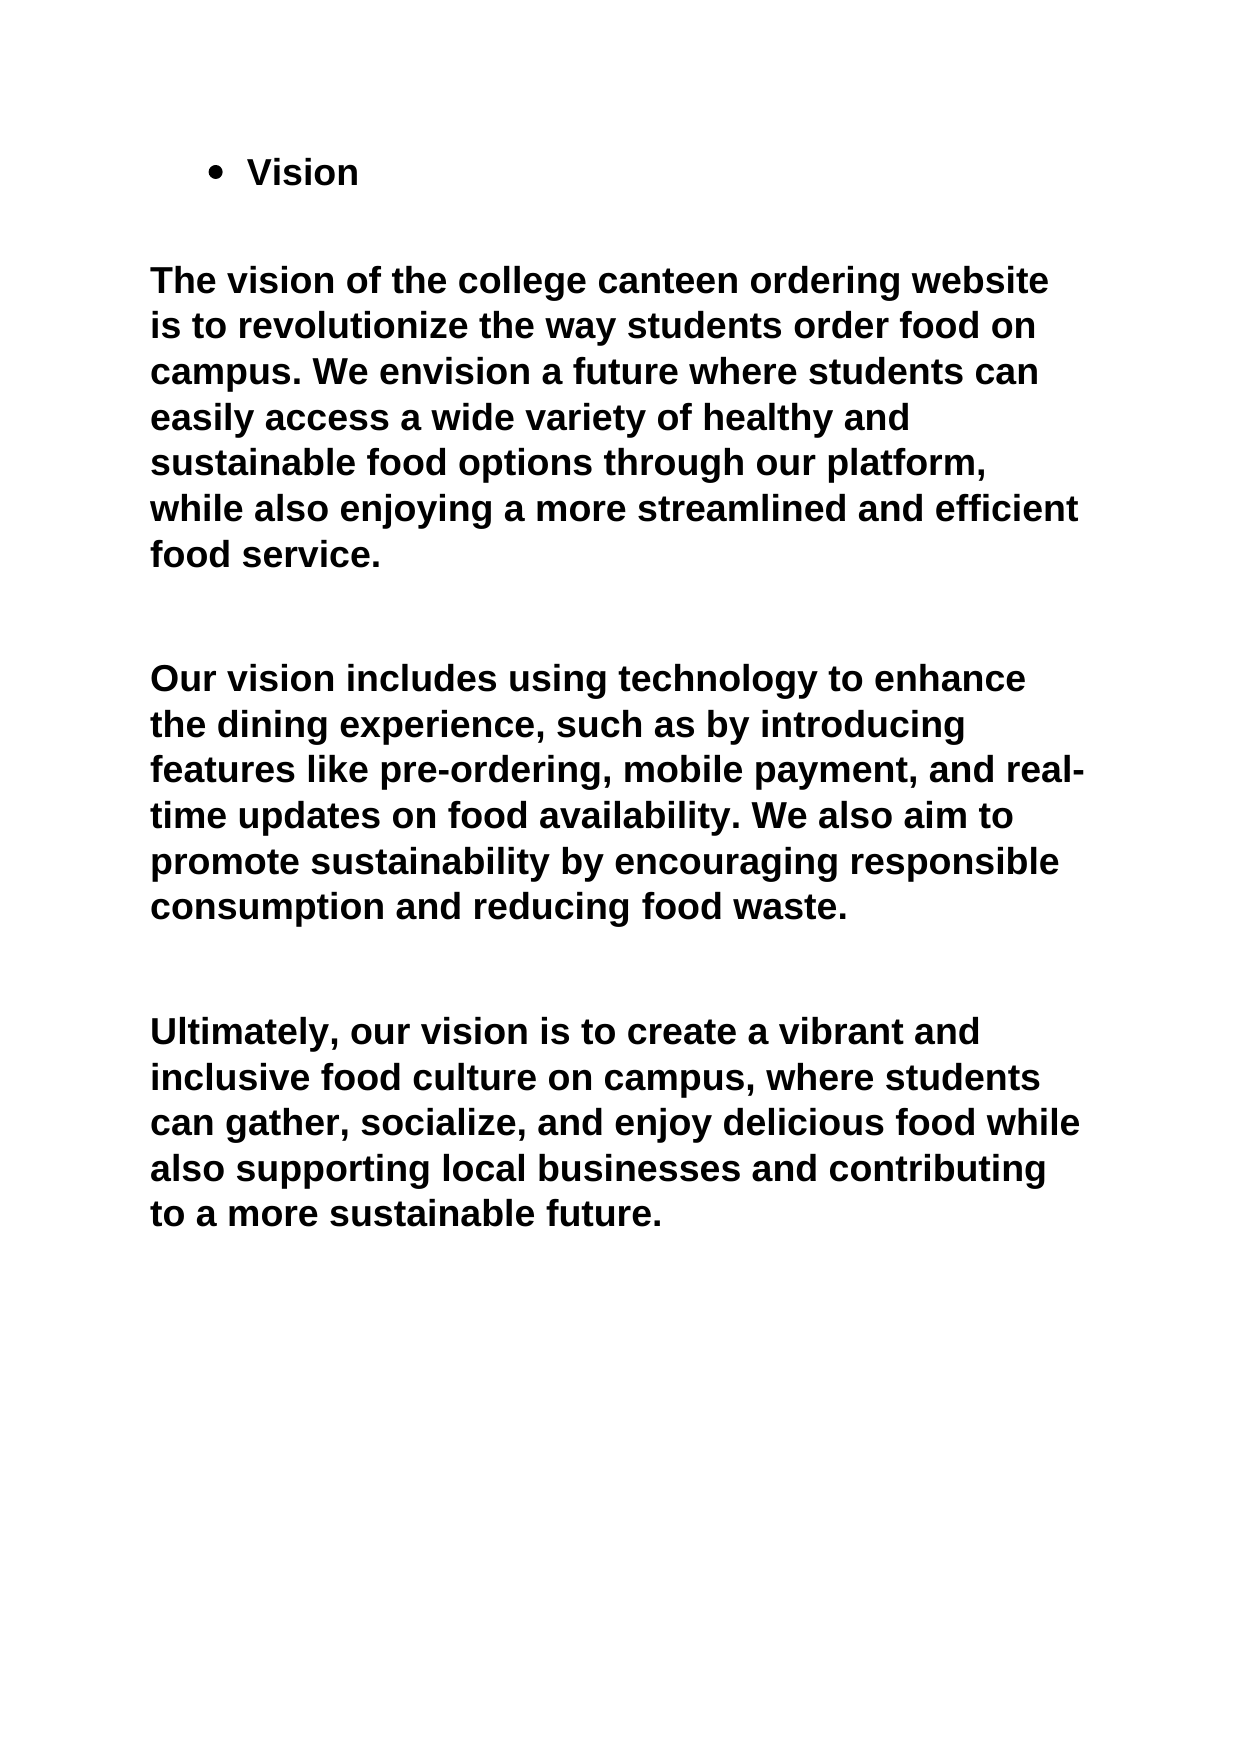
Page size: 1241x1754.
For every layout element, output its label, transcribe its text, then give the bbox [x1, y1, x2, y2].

text The vision of the college canteen ordering website is to revolutionize the way students order food on campus. We envision a future where students can easily access a wide variety of healthy and sustainable food options through our platform, while also enjoying a more streamlined and efficient food service. [150, 258, 1090, 575]
text Our vision includes using technology to enhance the dining experience, such as by introducing features like pre-ordering, mobile payment, and real-time updates on food availability. We also aim to promote sustainability by encouraging responsible consumption and reducing food waste. [150, 656, 1090, 928]
text Ultimately, our vision is to create a vibrant and inclusive food culture on campus, where students can gather, socialize, and enjoy delicious food while also supporting local businesses and contributing to a more sustainable future. [150, 1009, 1090, 1235]
list Vision [209, 150, 1090, 193]
